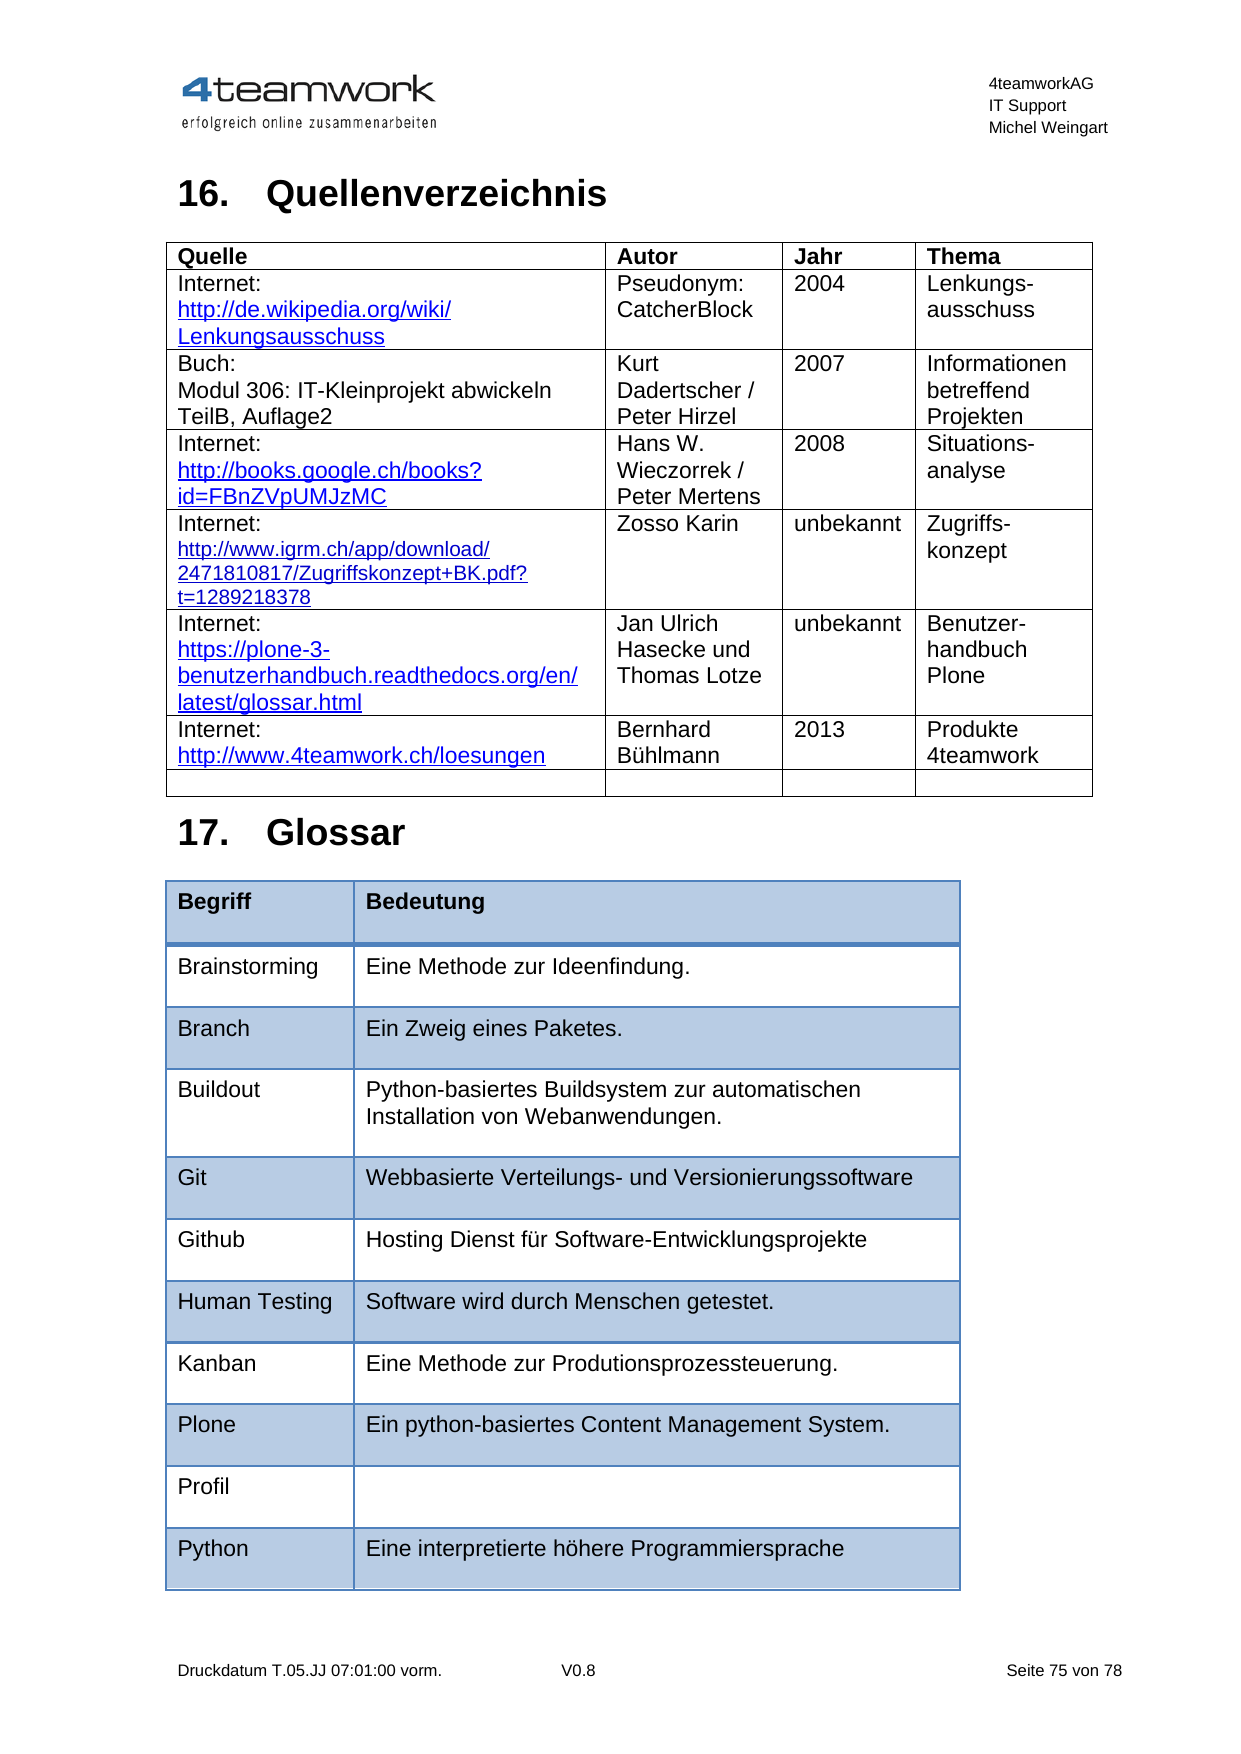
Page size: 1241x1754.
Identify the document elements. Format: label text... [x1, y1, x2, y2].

table_cell 2013 [783, 716, 915, 769]
table_cell Eine Methode zur Produtionsprozessteuerung. [355, 1344, 959, 1403]
table_cell Eine Methode zur Ideenfindung. [355, 947, 959, 1006]
picture [177, 69, 440, 134]
table_header Bedeutung [355, 882, 959, 942]
table_cell [606, 770, 782, 796]
table_cell unbekannt [783, 510, 915, 609]
table_cell Hans W. Wieczorrek / Peter Mertens [606, 430, 782, 509]
table_cell Bernhard Bühlmann [606, 716, 782, 769]
table_cell Informationen betreffend Projekten [916, 350, 1092, 429]
table_cell Python-basiertes Buildsystem zur automatischen Installation von Webanwendungen. [355, 1070, 959, 1156]
table_cell Situations-analyse [916, 430, 1092, 509]
table_header Thema [916, 243, 1092, 269]
table_cell Internet: https://plone-3-benutzerhandbuch.readthedocs.org/en/latest/glossar.html [167, 610, 605, 715]
table_cell Git [167, 1158, 353, 1218]
table_cell Benutzer-handbuch Plone [916, 610, 1092, 715]
table_cell Kanban [167, 1344, 353, 1403]
table_cell Software wird durch Menschen getestet. [355, 1282, 959, 1341]
table_cell 2007 [783, 350, 915, 429]
table_cell Ein python-basiertes Content Management System. [355, 1405, 959, 1465]
table_cell Zugriffs-konzept [916, 510, 1092, 609]
subtitle Quellenverzeichnis [177, 171, 1122, 214]
table_cell Produkte 4teamwork [916, 716, 1092, 769]
table_cell Jan Ulrich Hasecke und Thomas Lotze [606, 610, 782, 715]
table_cell 2008 [783, 430, 915, 509]
table_cell unbekannt [783, 610, 915, 715]
table_cell Branch [167, 1008, 353, 1068]
table_header Quelle [167, 243, 605, 269]
table_cell Hosting Dienst für Software-Entwicklungsprojekte [355, 1220, 959, 1279]
table_cell Profil [167, 1467, 353, 1527]
table_cell 2004 [783, 270, 915, 349]
table_cell Plone [167, 1405, 353, 1465]
table_cell Github [167, 1220, 353, 1279]
table_cell Internet: http://www.4teamwork.ch/loesungen [167, 716, 605, 769]
table_header Autor [606, 243, 782, 269]
table_cell Ein Zweig eines Paketes. [355, 1008, 959, 1068]
table_cell [916, 770, 1092, 796]
table_cell [783, 770, 915, 796]
table_cell Pseudonym: CatcherBlock [606, 270, 782, 349]
table_cell Kurt Dadertscher / Peter Hirzel [606, 350, 782, 429]
table_cell Buch: Modul 306: IT-Kleinprojekt abwickeln TeilB, Auflage2 [167, 350, 605, 429]
table_cell Eine interpretierte höhere Programmiersprache [355, 1529, 959, 1588]
table_cell Buildout [167, 1070, 353, 1156]
table_cell Internet: http://books.google.ch/books?id=FBnZVpUMJzMC [167, 430, 605, 509]
table_cell [167, 770, 605, 796]
table_cell Zosso Karin [606, 510, 782, 609]
table_cell [355, 1467, 959, 1527]
table_cell Brainstorming [167, 947, 353, 1006]
table_cell Internet: http://www.igrm.ch/app/download/2471810817/Zugriffskonzept+BK.pdf?t=1289218378 [167, 510, 605, 609]
table_header Begriff [167, 882, 353, 942]
table_header Jahr [783, 243, 915, 269]
table_cell Internet: http://de.wikipedia.org/wiki/Lenkungsausschuss [167, 270, 605, 349]
table_cell Webbasierte Verteilungs- und Versionierungssoftware [355, 1158, 959, 1218]
subtitle Glossar [177, 810, 1122, 853]
table_cell Human Testing [167, 1282, 353, 1341]
table_cell Python [167, 1529, 353, 1588]
table_cell Lenkungs-ausschuss [916, 270, 1092, 349]
